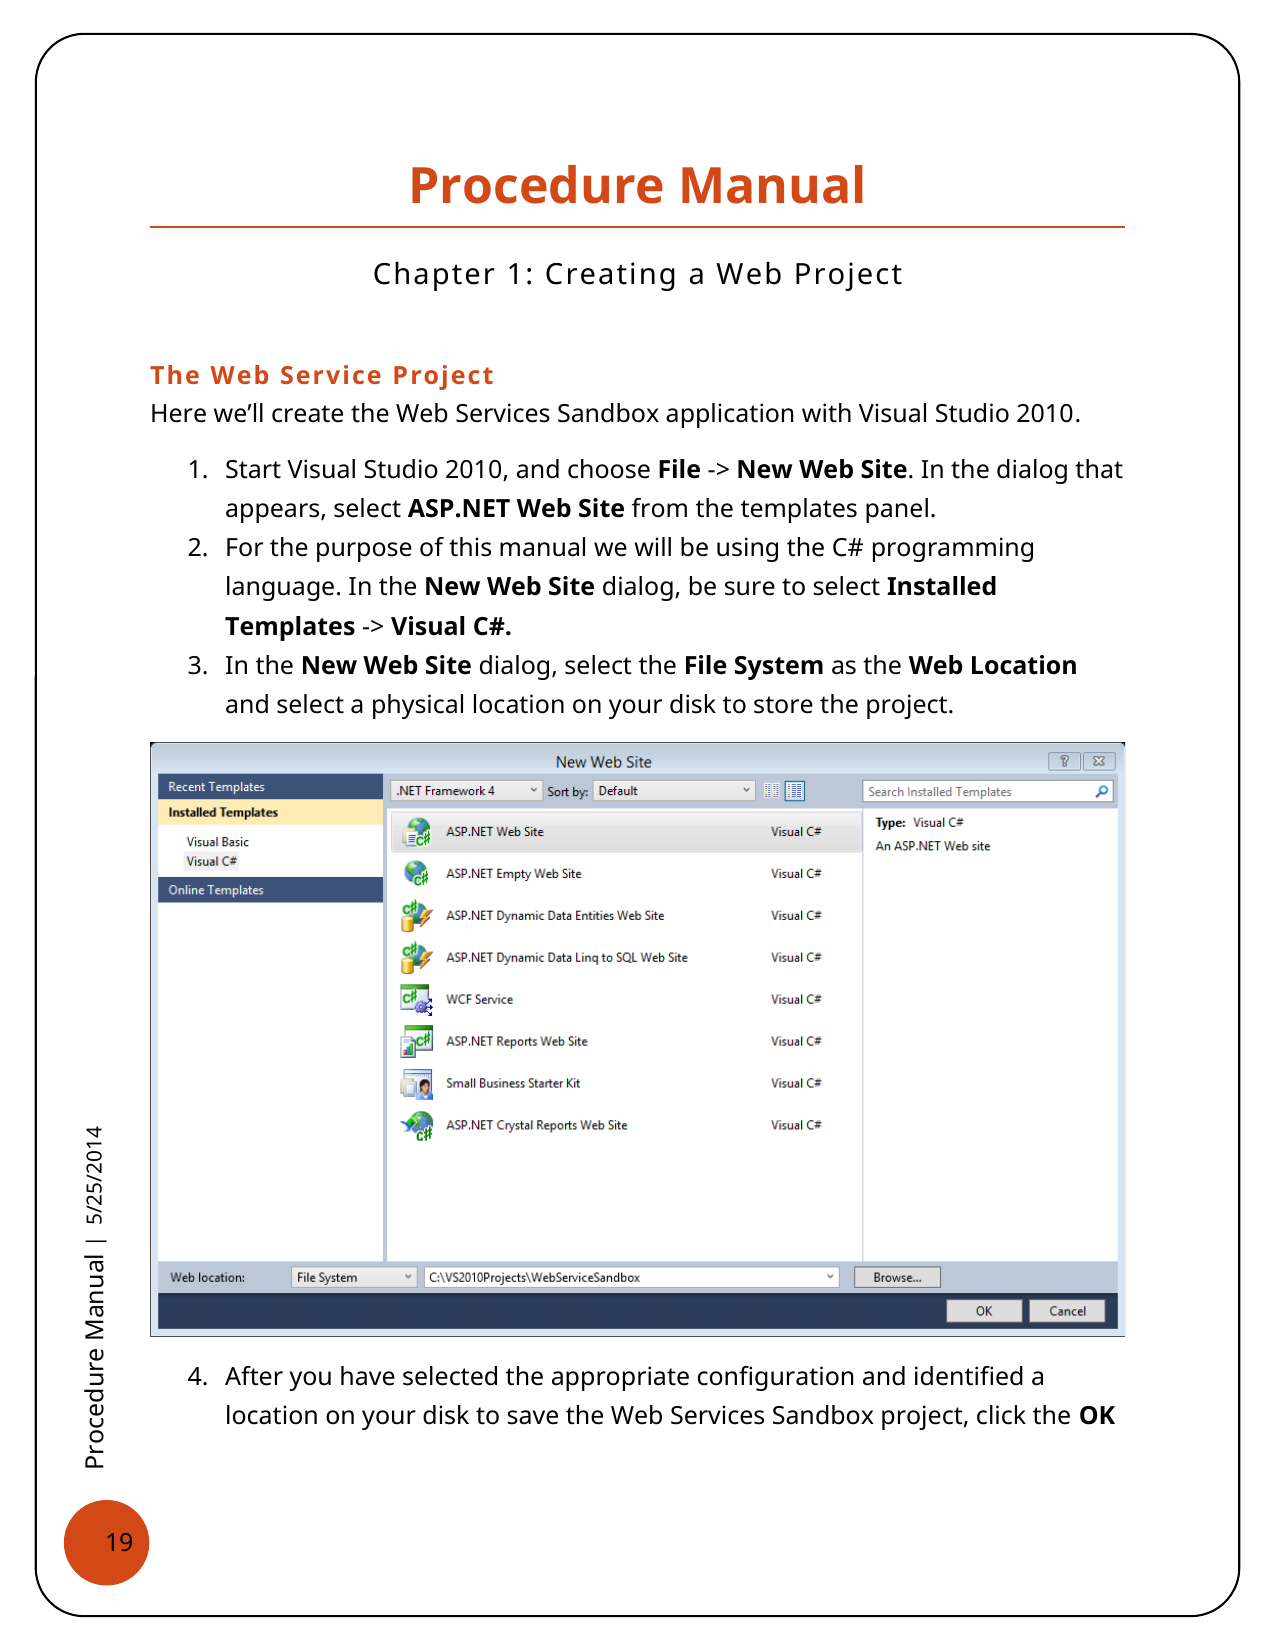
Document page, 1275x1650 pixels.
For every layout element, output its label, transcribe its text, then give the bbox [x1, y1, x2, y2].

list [187, 1358, 1125, 1431]
list Start Visual Studio 2010, and choose File -> New Web Site. In the dialog that appears, select ASP.NET Web Site from the templates panel. [187, 451, 1125, 525]
text Procedure Manual [150, 150, 1125, 226]
list In the New Web Site dialog, select the File System as the Web Location and select a physical location on your disk to store the project. [187, 647, 1125, 721]
list For the purpose of this manual we will be using the C# programming language. In the New Web Site dialog, be sure to select Installed Templates -> Visual C#. [187, 530, 1125, 642]
subtitle Chapter 1: Creating a Web Project [150, 253, 1125, 293]
subtitle The Web Service Project [150, 357, 1125, 391]
text Here we’ll create the Web Services Sandbox application with Visual Studio 2010. [150, 396, 1125, 430]
